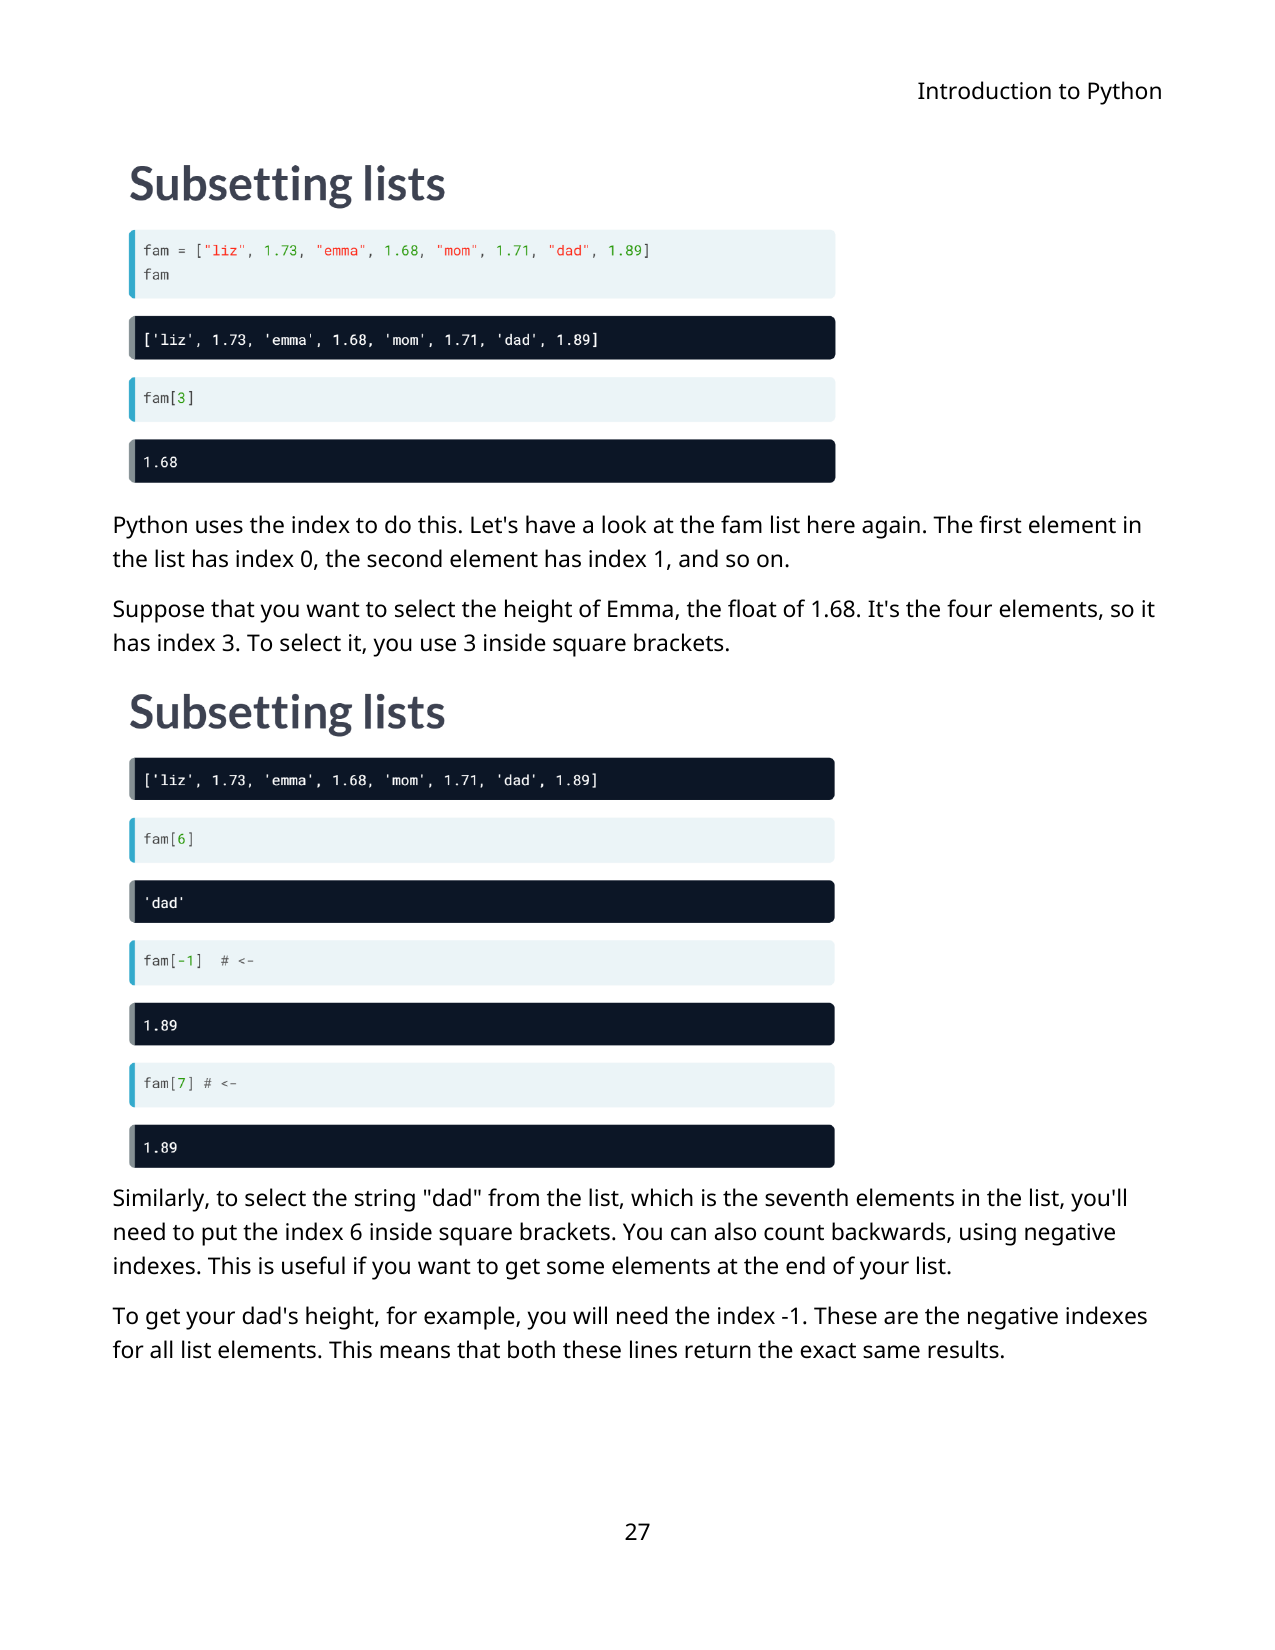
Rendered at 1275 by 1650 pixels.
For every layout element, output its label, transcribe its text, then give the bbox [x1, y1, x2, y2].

text Python uses the index to do this. Let's have a look at the fam list here again. The first element in the list has index 0, the second element has index 1, and so on. [112, 509, 1162, 574]
picture [112, 677, 853, 1180]
text Suppose that you want to select the height of Emma, the float of 1.68. It's the four elements, so it has index 3. To select it, you use 3 inside square brackets. [112, 593, 1162, 658]
picture [112, 150, 853, 491]
text To get your dad's height, for example, you will need the index -1. These are the negative indexes for all list elements. This means that both these lines return the exact same results. [112, 1300, 1162, 1365]
